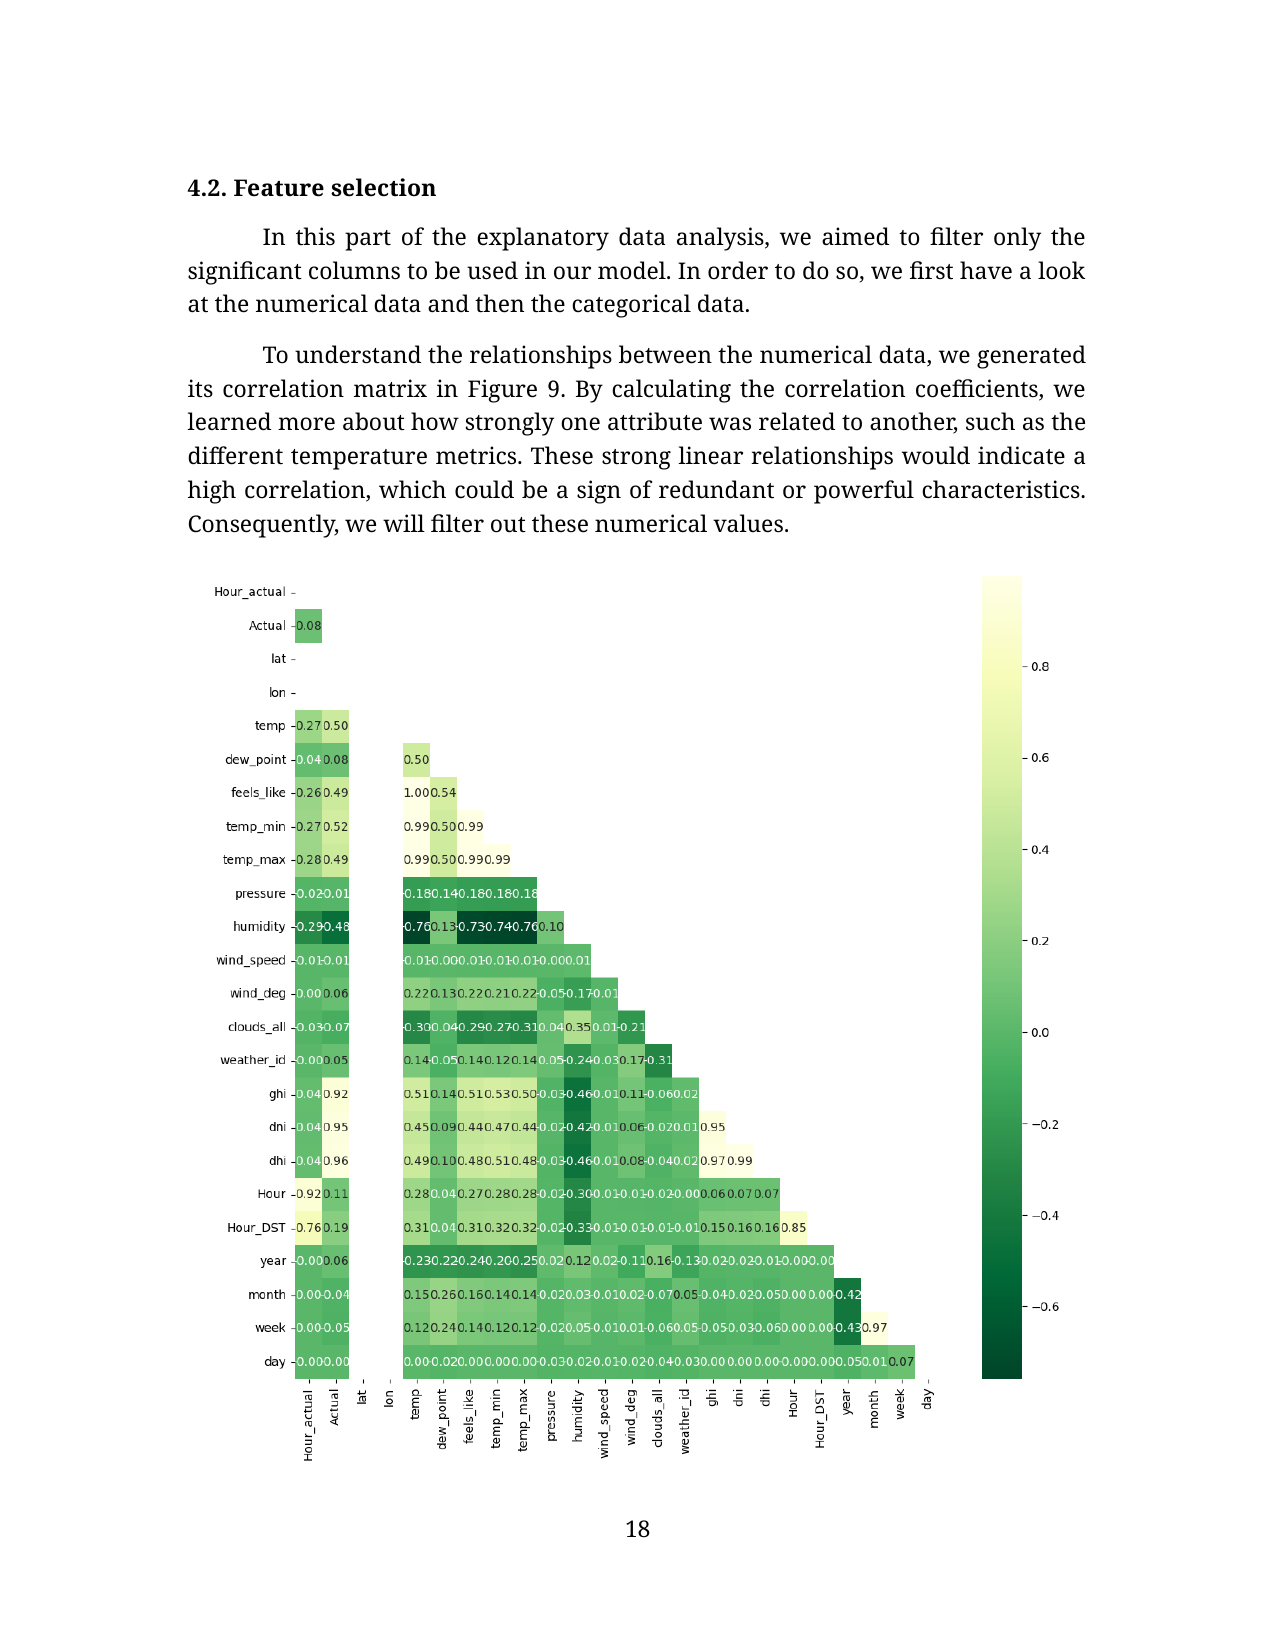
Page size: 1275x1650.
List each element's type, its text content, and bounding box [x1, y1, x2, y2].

picture [206, 567, 1068, 1468]
text To understand the relationships between the numerical data, we generated its correlation matrix in Figure 9. By calculating the correlation coefficients, we learned more about how strongly one attribute was related to another, such as the different temperature metrics. These strong linear relationships would indicate a high correlation, which could be a sign of redundant or powerful characteristics. Consequently, we will filter out these numerical values. [187, 339, 1087, 539]
text In this part of the explanatory data analysis, we aimed to filter only the significant columns to be used in our model. In order to do so, we first have a look at the numerical data and then the categorical data. [187, 221, 1087, 319]
subtitle 4.2. Feature selection [187, 168, 1087, 203]
